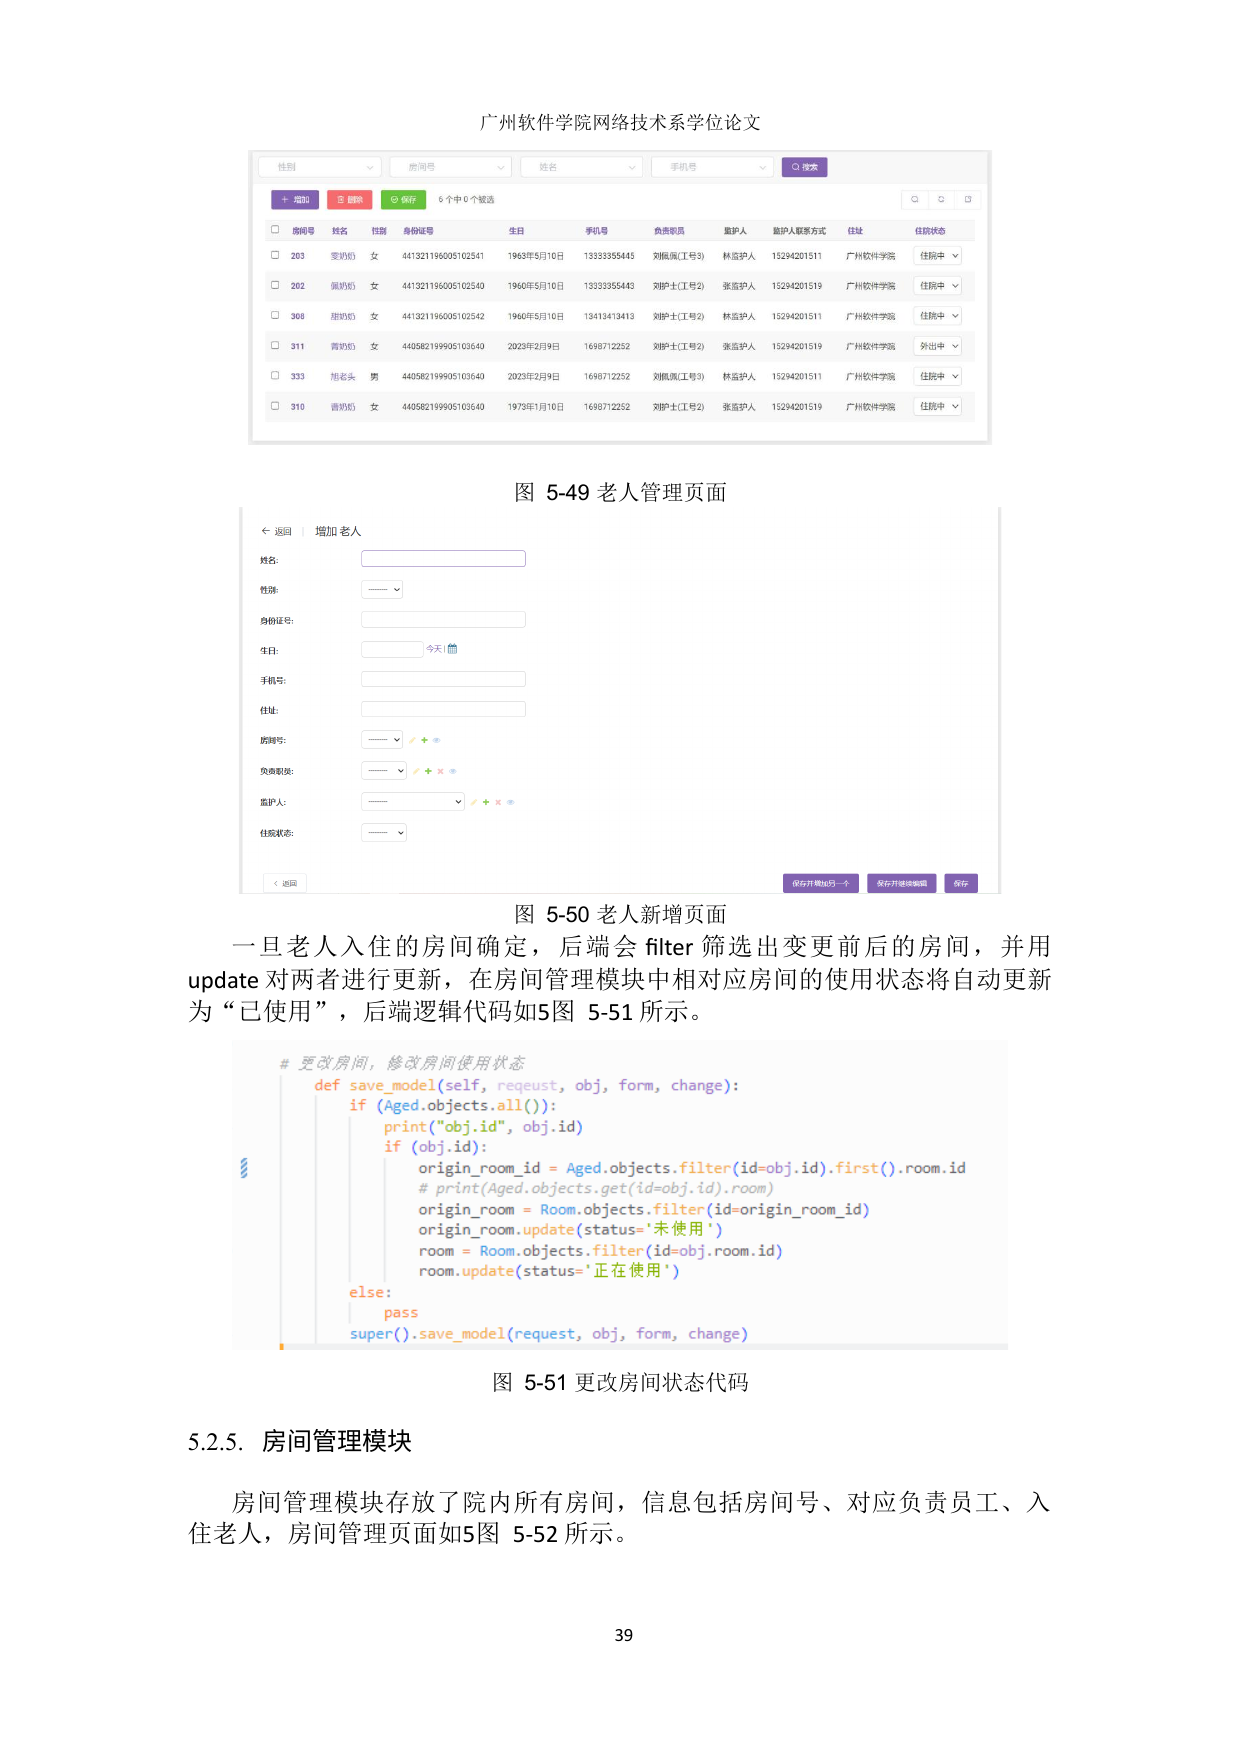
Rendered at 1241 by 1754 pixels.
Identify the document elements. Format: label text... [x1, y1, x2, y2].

picture [248, 150, 993, 445]
picture [232, 1040, 1009, 1350]
picture [238, 507, 1002, 894]
subtitle 房间管理模块 [187, 1424, 1053, 1457]
